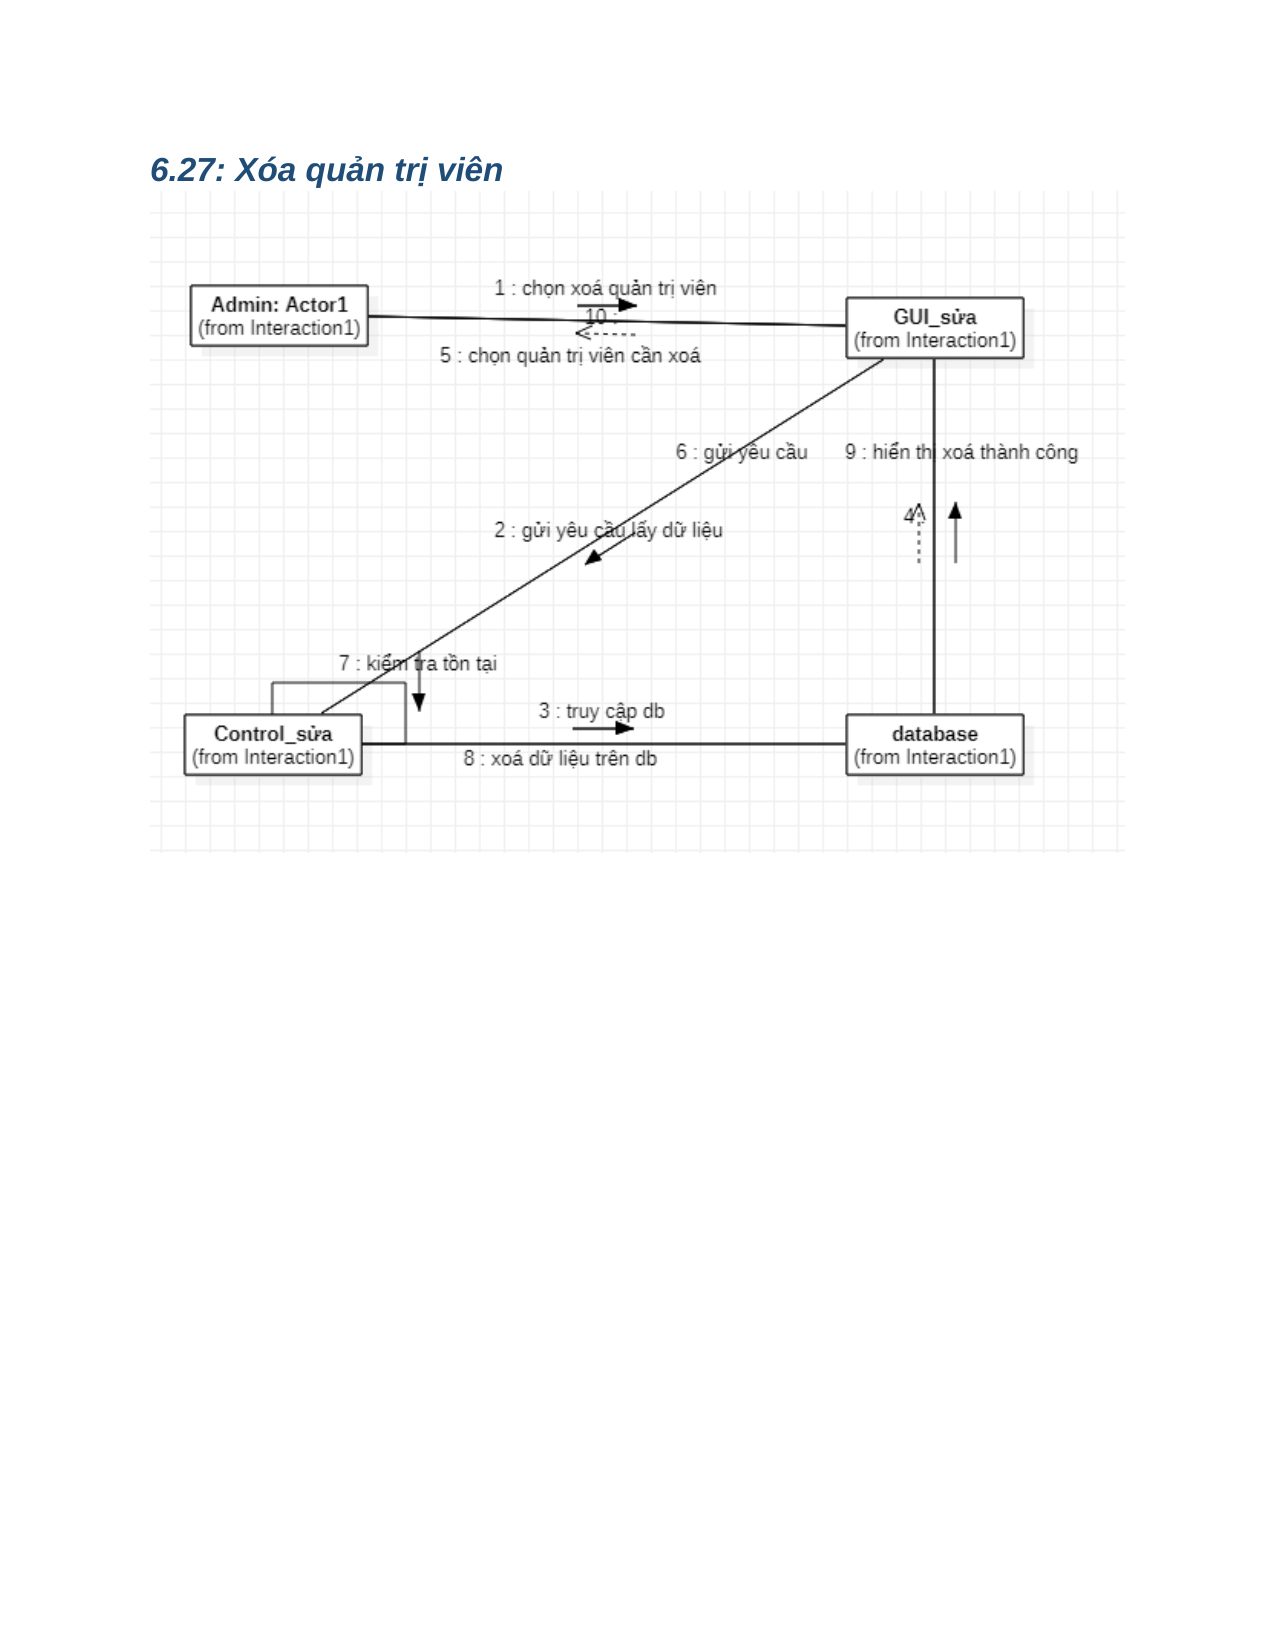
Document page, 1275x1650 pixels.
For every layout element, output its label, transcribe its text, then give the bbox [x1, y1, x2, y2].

picture [150, 191, 1125, 853]
subtitle 6.27: Xóa quản trị viên [150, 150, 1125, 188]
